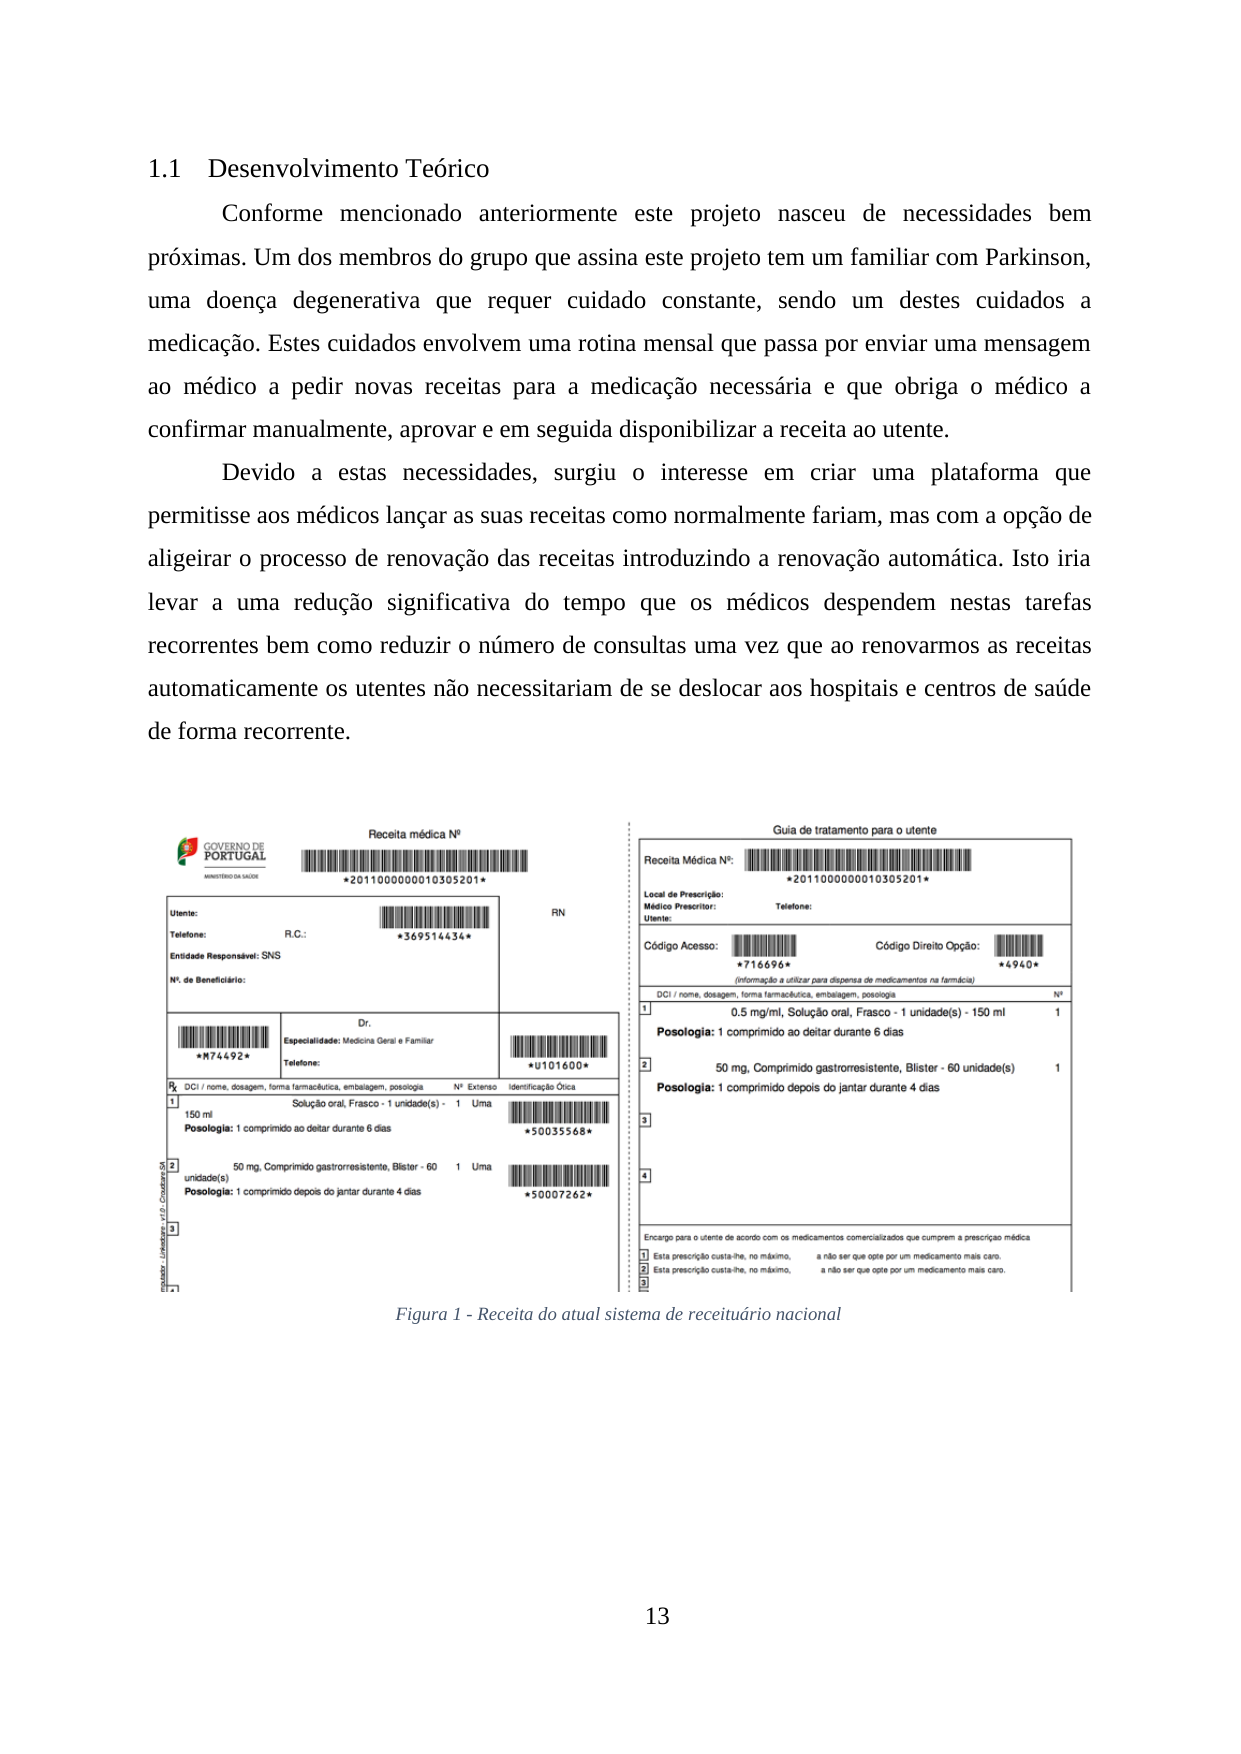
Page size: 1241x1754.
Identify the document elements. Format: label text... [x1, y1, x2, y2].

text Conforme mencionado anteriormente este projeto nasceu de necessidades bem próximas. Um dos membros do grupo que assina este projeto tem um familiar com Parkinson, uma doença degenerativa que requer cuidado constante, sendo um destes cuidados a medicação. Estes cuidados envolvem uma rotina mensal que passa por enviar uma mensagem ao médico a pedir novas receitas para a medicação necessária e que obriga o médico a confirmar manualmente, aprovar e em seguida disponibilizar a receita ao utente. [148, 198, 1092, 443]
picture [147, 810, 1088, 1292]
text Devido a estas necessidades, surgiu o interesse em criar uma plataforma que permitisse aos médicos lançar as suas receitas como normalmente fariam, mas com a opção de aligeirar o processo de renovação das receitas introduzindo a renovação automática. Isto iria levar a uma redução significativa do tempo que os médicos despendem nestas tarefas recorrentes bem como reduzir o número de consultas uma vez que ao renovarmos as receitas automaticamente os utentes não necessitariam de se deslocar aos hospitais e centros de saúde de forma recorrente. [148, 457, 1092, 745]
subtitle Desenvolvimento Teórico [148, 152, 1092, 183]
